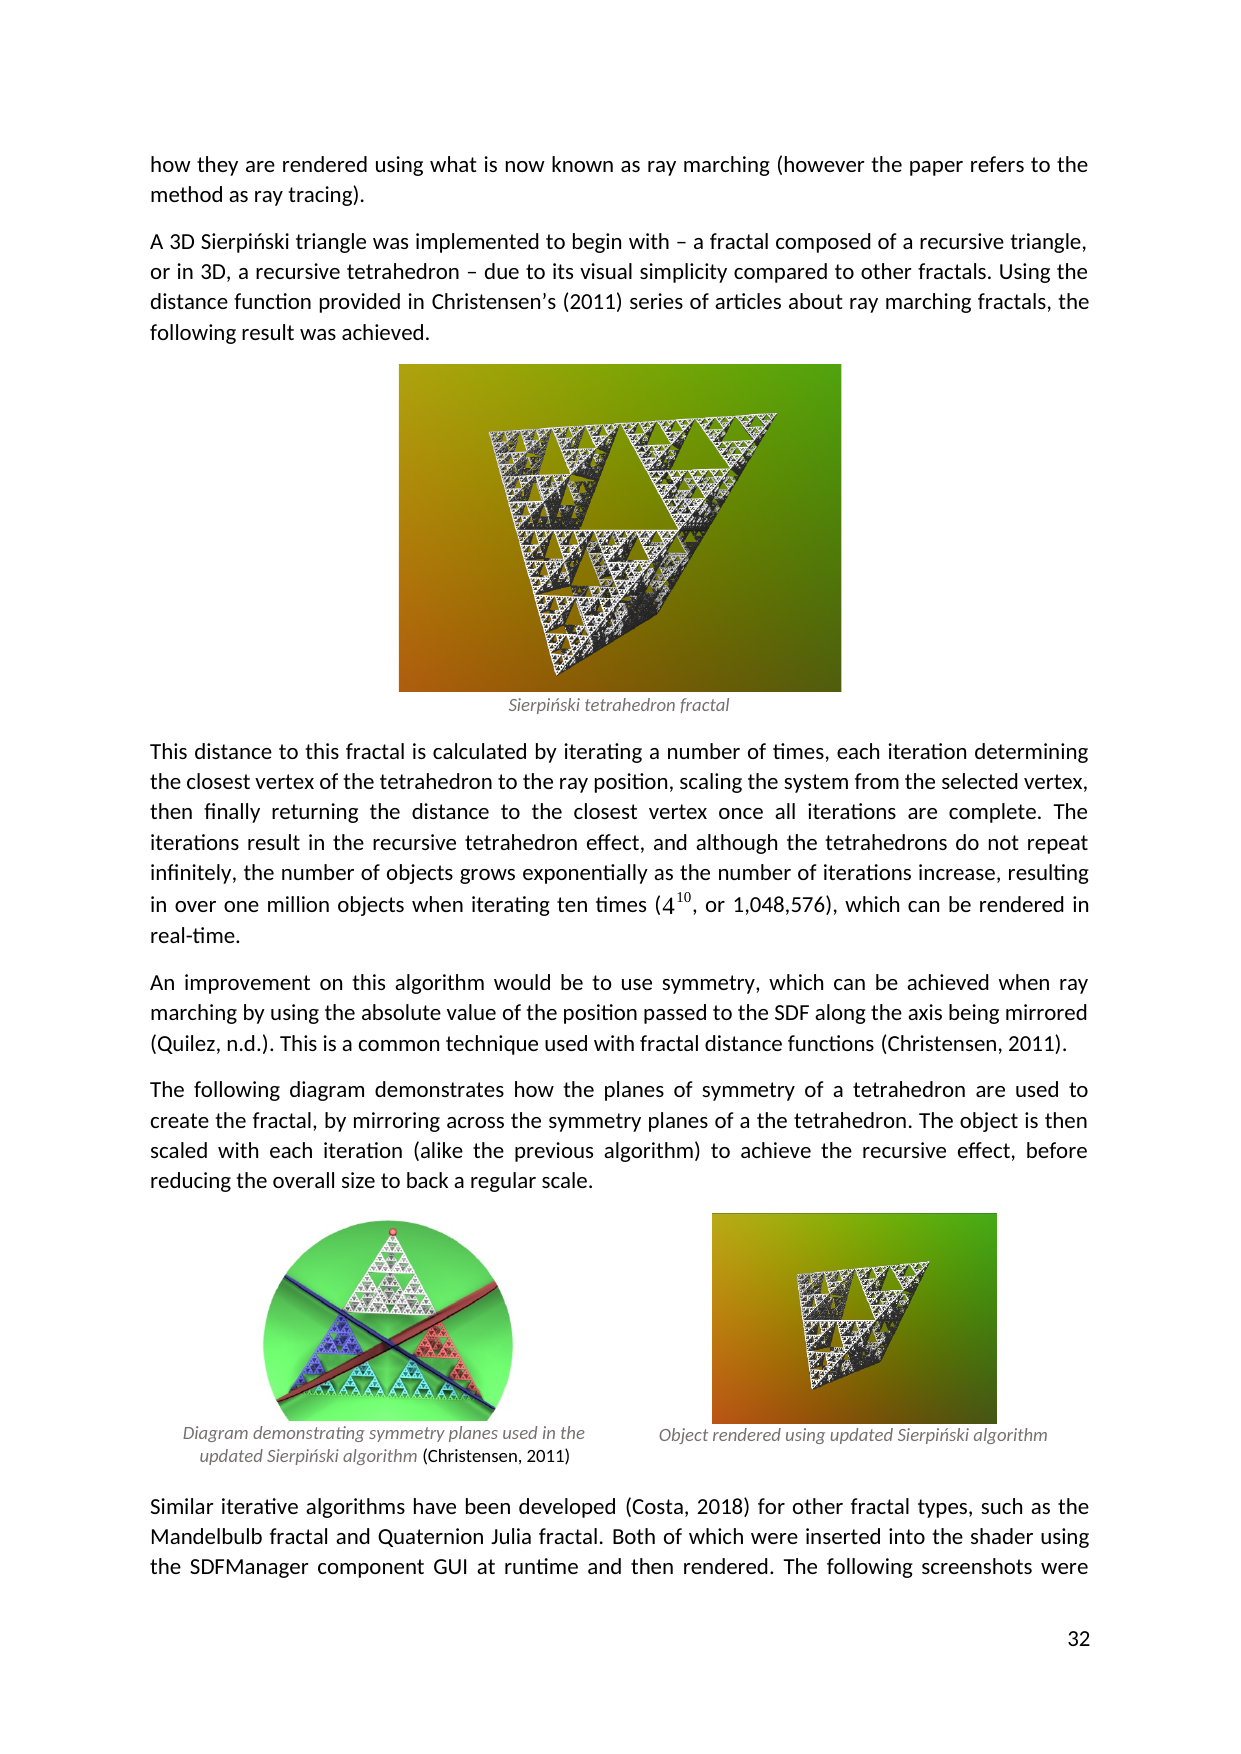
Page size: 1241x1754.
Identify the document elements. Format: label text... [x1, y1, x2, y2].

text A 3D Sierpiński triangle was implemented to begin with – a fractal composed of a recursive triangle, or in 3D, a recursive tetrahedron – due to its visual simplicity compared to other fractals. Using the distance function provided in series of articles about ray marching fractals, the following result was achieved. [150, 227, 1090, 346]
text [150, 150, 1090, 208]
picture [712, 1213, 997, 1424]
picture [224, 1213, 546, 1421]
text This distance to this fractal is calculated by iterating a number of times, each iteration determining the closest vertex of the tetrahedron to the ray position, scaling the system from the selected vertex, then finally returning the distance to the closest vertex once all iterations are complete. The iterations result in the recursive tetrahedron effect, and although the tetrahedrons do not repeat infinitely, the number of objects grows exponentially as the number of iterations increase, resulting in over one million objects when iterating ten times (, or 1,048,576), which can be rendered in real-time. [150, 737, 1090, 949]
text An improvement on this algorithm would be to use symmetry, which can be achieved when ray marching by using the absolute value of the position passed to the SDF along the axis being mirrored . This is a common technique used with fractal distance functions . [150, 968, 1090, 1057]
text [150, 1492, 1090, 1580]
text The following diagram demonstrates how the planes of symmetry of a tetrahedron are used to create the fractal, by mirroring across the symmetry planes of a the tetrahedron. The object is then scaled with each iteration (alike the previous algorithm) to achieve the recursive effect, before reducing the overall size to back a regular scale. [150, 1076, 1090, 1194]
table_header Diagram demonstrating symmetry planes used in the updated Sierpiński algorithm [150, 1213, 619, 1467]
table_header Object rendered using updated Sierpiński algorithm [620, 1213, 1089, 1467]
text Sierpiński tetrahedron fractal [150, 693, 1090, 716]
picture [398, 364, 842, 692]
